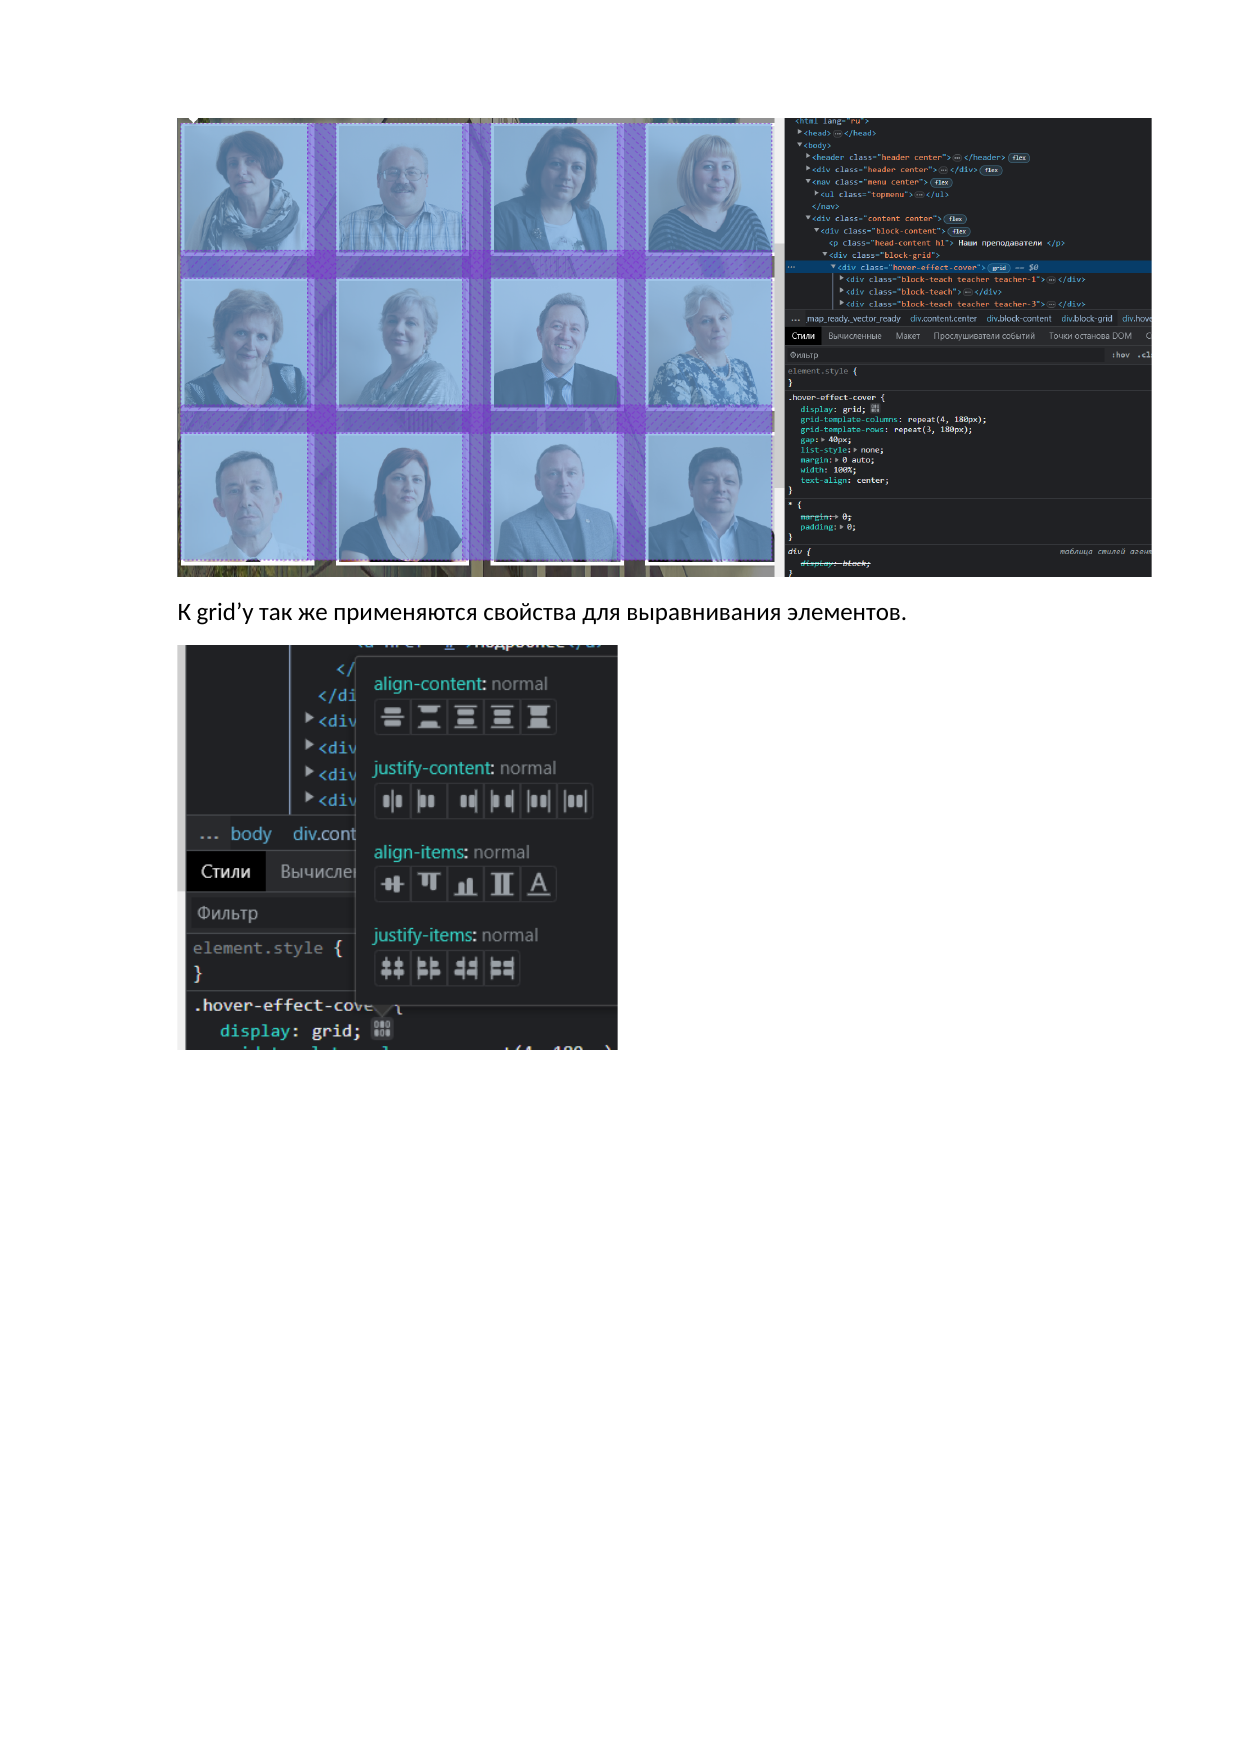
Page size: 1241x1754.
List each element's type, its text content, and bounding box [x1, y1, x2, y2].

picture [177, 645, 618, 1050]
text К grid’у так же применяются свойства для выравнивания элементов. [177, 596, 1152, 626]
picture [177, 118, 1152, 577]
